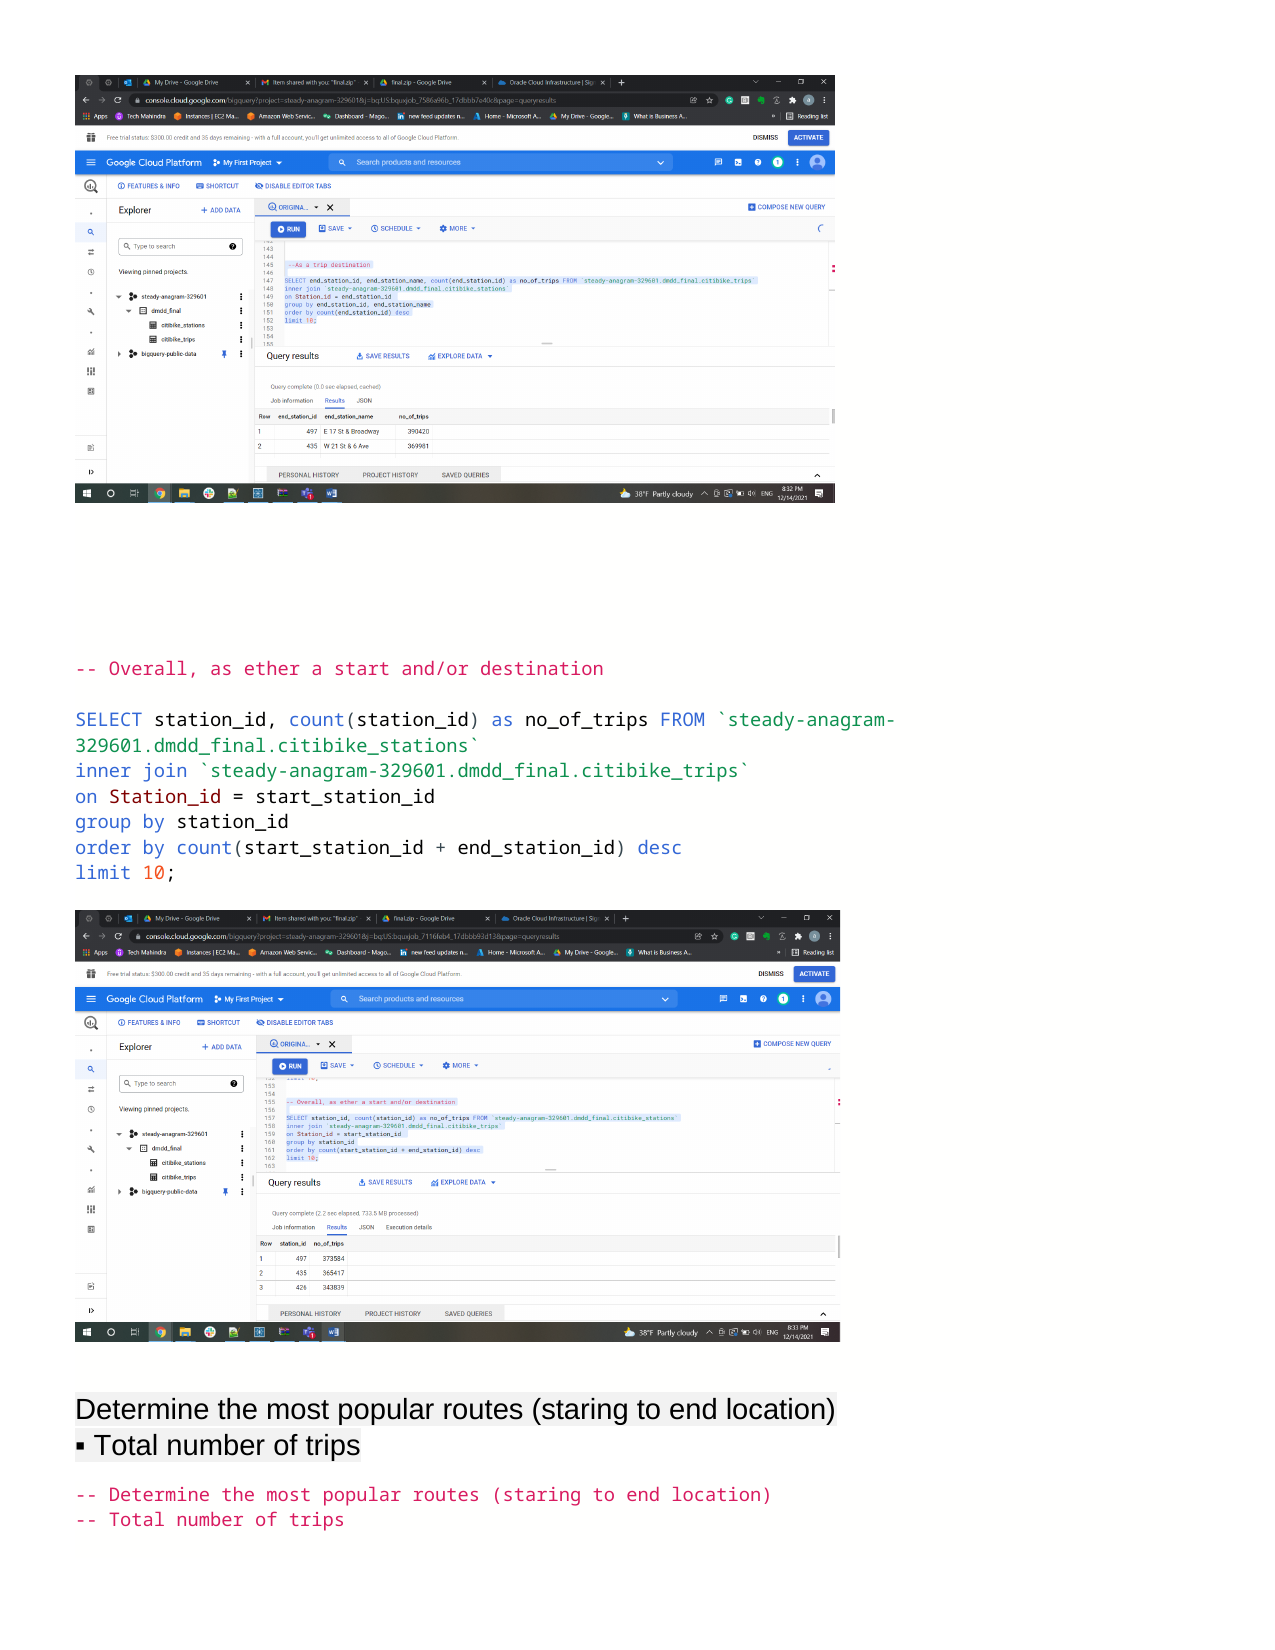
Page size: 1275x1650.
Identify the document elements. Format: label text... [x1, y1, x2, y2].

picture [75, 75, 835, 503]
text on Station_id = start_station_id [75, 783, 1200, 809]
text -- Total number of trips [75, 1507, 1200, 1532]
text -- Overall, as ether a start and/or destination [75, 656, 1200, 681]
text limit 10; [75, 860, 1200, 885]
picture [75, 910, 841, 1342]
text order by count(start_station_id + end_station_id) desc [75, 834, 1200, 860]
text group by station_id [75, 809, 1200, 834]
text SELECT station_id, count(station_id) as no_of_trips FROM `steady-anagram-329601.dmdd_final.citibike_stations` [75, 707, 1200, 758]
text -- Determine the most popular routes (staring to end location) [75, 1481, 1200, 1507]
text Determine the most popular routes (staring to end location) ▪ Total number of trips [75, 1392, 1200, 1462]
text inner join `steady-anagram-329601.dmdd_final.citibike_trips` [75, 758, 1200, 783]
